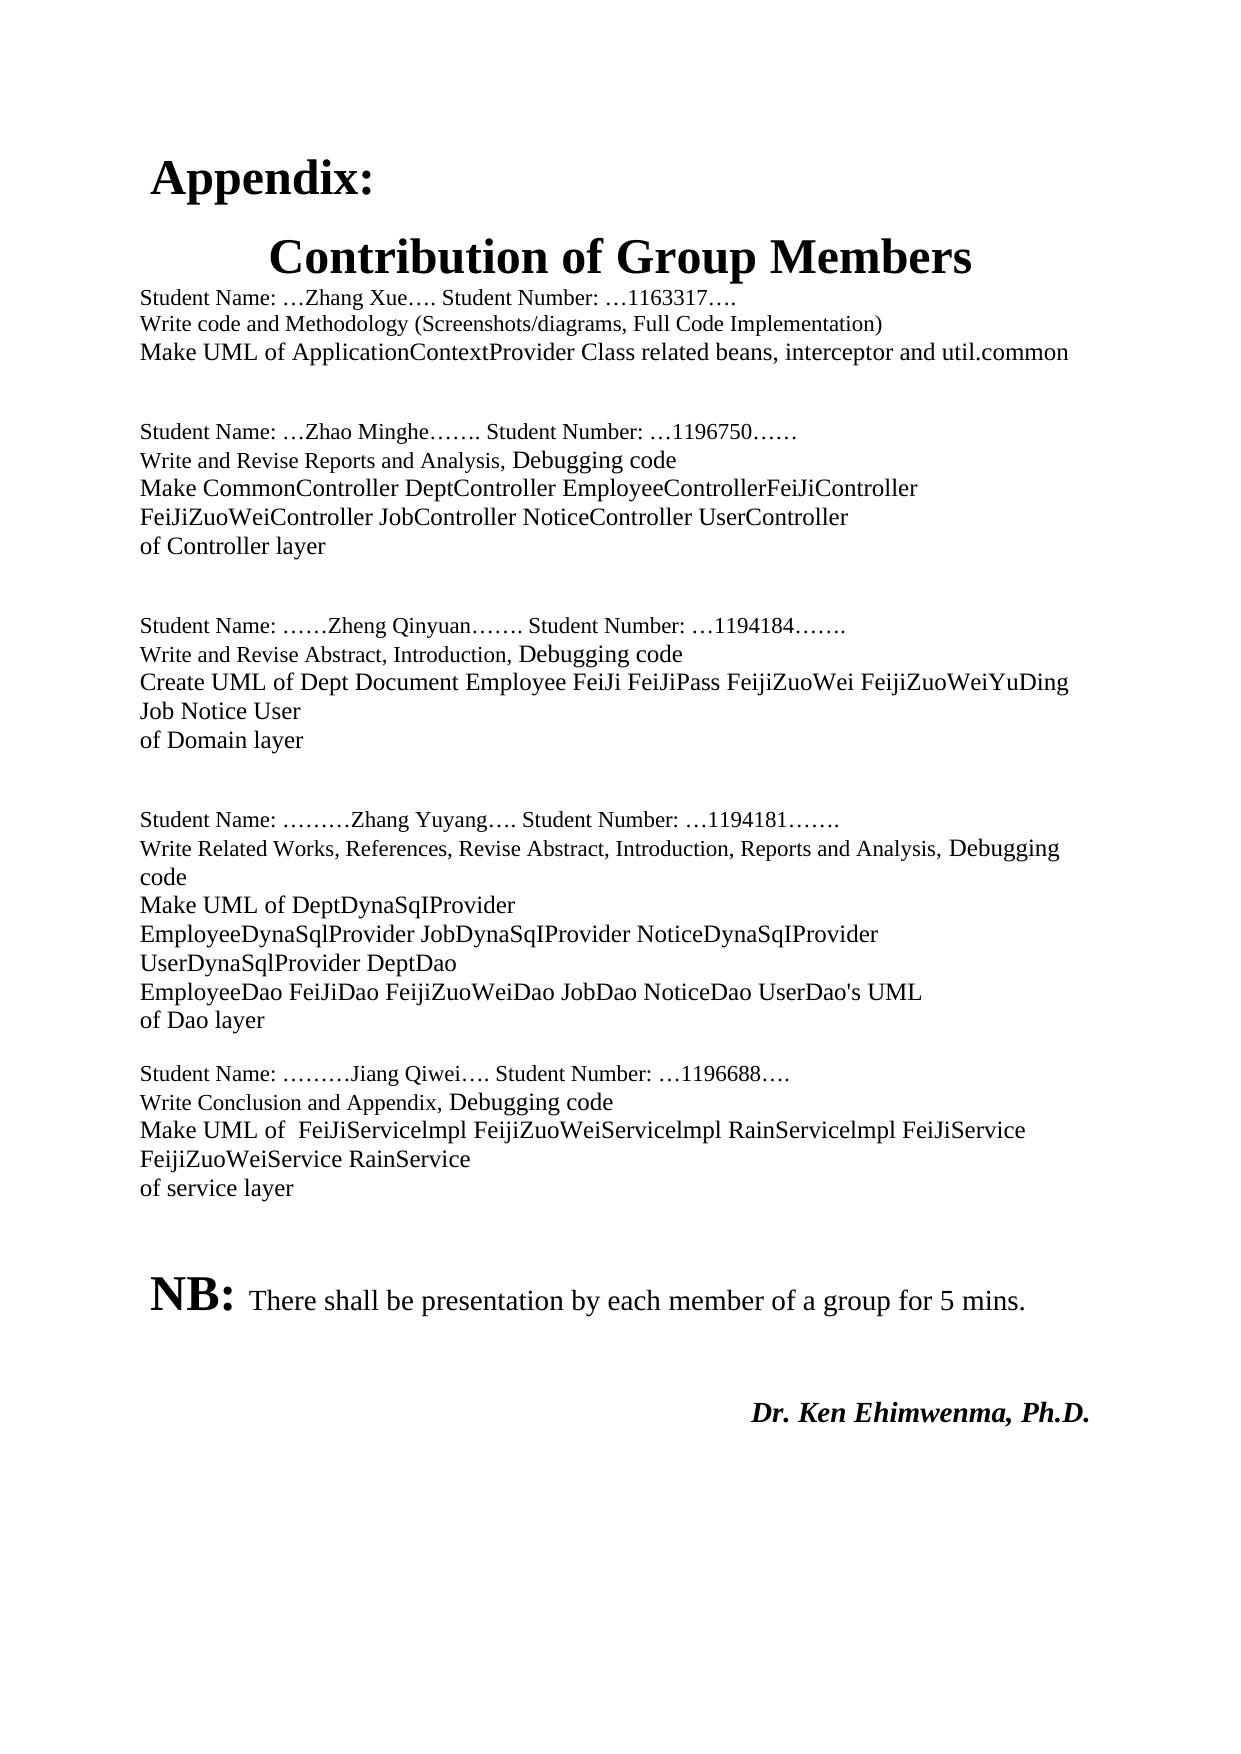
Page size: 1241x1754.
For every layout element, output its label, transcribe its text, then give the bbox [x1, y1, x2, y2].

text of Dao layer [139, 1005, 1101, 1034]
text Appendix: [150, 148, 1101, 205]
text EmployeeDynaSqlProvider JobDynaSqIProvider NoticeDynaSqIProvider UserDynaSqlProvider DeptDao [139, 919, 1101, 977]
text Create UML of Dept Document Employee FeiJi FeiJiPass FeijiZuoWei FeijiZuoWeiYuDing Job Notice User [139, 667, 1101, 725]
text Contribution of Group Members [268, 227, 1101, 284]
text Student Name: …Zhang Xue…. Student Number: …1163317…. [139, 284, 1101, 311]
text Make UML of FeiJiServicelmpl FeijiZuoWeiServicelmpl RainServicelmpl FeiJiService FeijiZuoWeiService RainService [139, 1116, 1101, 1173]
text Write code and Methodology (Screenshots/diagrams, Full Code Implementation) [139, 311, 1101, 337]
text Write and Revise Reports and Analysis, Debugging code [139, 445, 1101, 473]
text Make UML of ApplicationContextProvider Class related beans, interceptor and util.common [139, 337, 1101, 366]
text Student Name: ………Jiang Qiwei…. Student Number: …1196688…. [139, 1060, 1101, 1087]
text Write Related Works, References, Revise Abstract, Introduction, Reports and Analysis, Debugging code [139, 833, 1101, 890]
text NB: There shall be presentation by each member of a group for 5 mins. [150, 1263, 1101, 1321]
text of service layer [139, 1173, 1101, 1202]
text Student Name: ……Zheng Qinyuan……. Student Number: …1194184……. [139, 612, 1101, 639]
text Write and Revise Abstract, Introduction, Debugging code [139, 639, 1101, 667]
text Dr. Ken Ehimwenma, Ph.D. [751, 1395, 1101, 1429]
text Make CommonController DeptController EmployeeControllerFeiJiController [139, 473, 1101, 502]
text Write Conclusion and Appendix, Debugging code [139, 1087, 1101, 1116]
text of Controller layer [139, 531, 1101, 560]
text EmployeeDao FeiJiDao FeijiZuoWeiDao JobDao NoticeDao UserDao's UML [139, 977, 1101, 1005]
text Make UML of DeptDynaSqIProvider [139, 890, 1101, 919]
text FeiJiZuoWeiController JobController NoticeController UserController [139, 502, 1101, 531]
text Student Name: ………Zhang Yuyang…. Student Number: …1194181……. [139, 806, 1101, 833]
text of Domain layer [139, 725, 1101, 754]
text Student Name: …Zhao Minghe……. Student Number: …1196750…… [139, 418, 1101, 445]
